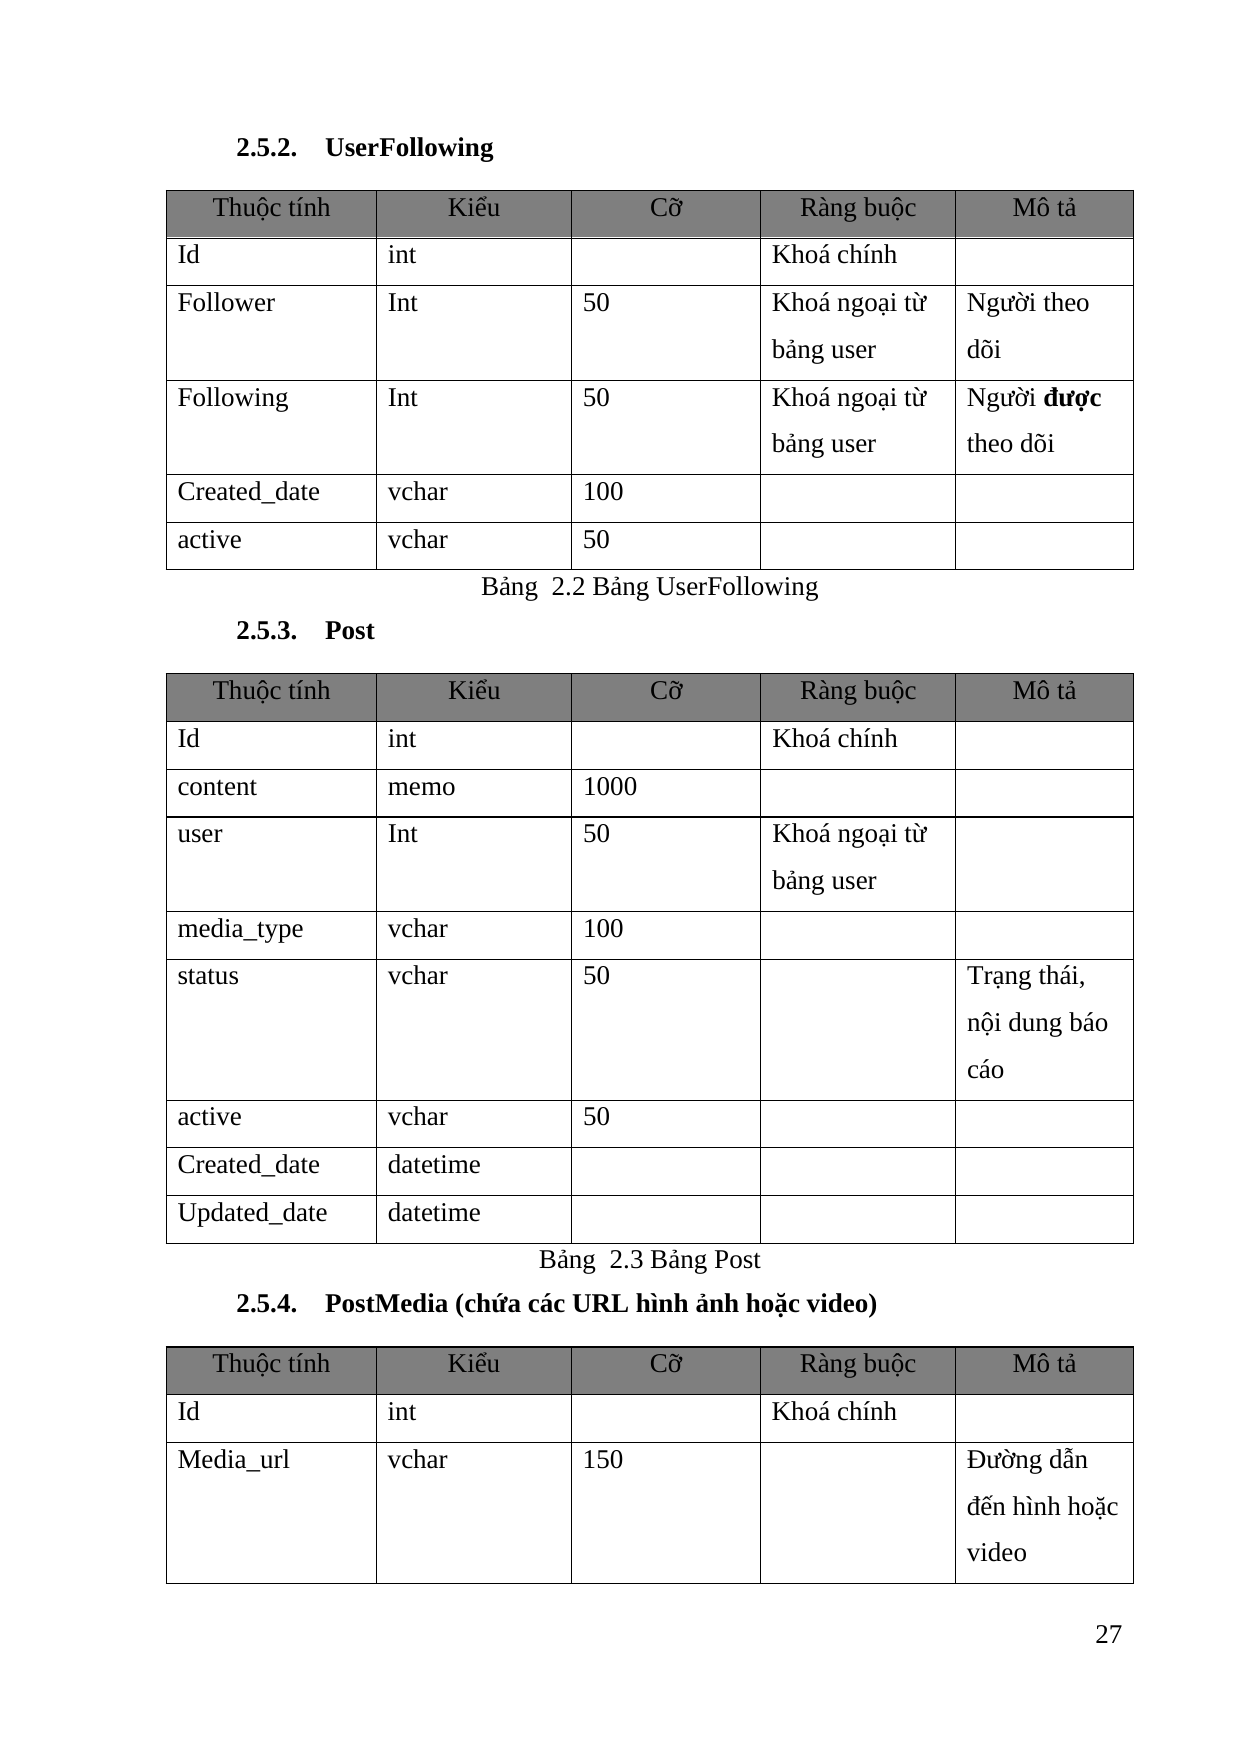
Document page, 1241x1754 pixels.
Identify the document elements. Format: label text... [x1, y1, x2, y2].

table_cell [956, 818, 1133, 911]
table_cell [761, 475, 955, 522]
table_header Mô tả [956, 1348, 1133, 1394]
table_cell status [167, 960, 376, 1099]
table_cell Trạng thái, nội dung báo cáo [956, 960, 1133, 1099]
table_header Cỡ [572, 674, 760, 721]
table_cell [761, 770, 955, 816]
table_cell [761, 1148, 955, 1195]
table_cell Người theo dõi [956, 286, 1133, 379]
table_cell Created_date [167, 1148, 376, 1195]
table_cell [956, 770, 1133, 816]
table_cell Id [167, 722, 376, 769]
table_cell user [167, 818, 376, 911]
text Bảng 2.3 Bảng Post [177, 1244, 1122, 1275]
table_cell int [377, 722, 571, 769]
table_header Ràng buộc [761, 1348, 955, 1394]
table_cell Int [377, 381, 571, 474]
table_cell 50 [572, 818, 760, 911]
table_cell int [377, 1395, 571, 1442]
table_header Thuộc tính [167, 1348, 376, 1394]
table_cell [761, 912, 955, 958]
table_cell content [167, 770, 376, 816]
table_cell Khoá ngoại từ bảng user [761, 286, 955, 379]
table_cell [572, 1148, 760, 1195]
table_header Kiểu [377, 674, 571, 721]
table_cell [761, 1443, 955, 1583]
table_cell Khoá chính [761, 722, 955, 769]
table_header Mô tả [956, 674, 1133, 721]
table_cell 1000 [572, 770, 760, 816]
table_cell vchar [377, 475, 571, 522]
table_cell media_type [167, 912, 376, 958]
table_cell Id [167, 239, 376, 285]
table_cell Updated_date [167, 1196, 376, 1243]
table_header Ràng buộc [761, 674, 955, 721]
table_cell [761, 1196, 955, 1243]
table_cell Người được theo dõi [956, 381, 1133, 474]
table_header Mô tả [956, 191, 1133, 237]
table_cell 100 [572, 475, 760, 522]
table_header Kiểu [377, 1348, 571, 1394]
table_cell vchar [377, 1101, 571, 1147]
table_cell [572, 239, 760, 285]
table_header Ràng buộc [761, 191, 955, 237]
table_cell vchar [377, 960, 571, 1099]
table_cell 50 [572, 523, 760, 569]
table_cell [956, 1101, 1133, 1147]
table_cell [956, 912, 1133, 958]
table_cell [761, 1101, 955, 1147]
table_cell 50 [572, 1101, 760, 1147]
table_cell [956, 239, 1133, 285]
table_header Thuộc tính [167, 191, 376, 237]
table_cell Khoá chính [761, 239, 955, 285]
table_cell [761, 960, 955, 1099]
table_cell Int [377, 286, 571, 379]
subtitle Post [236, 614, 1122, 645]
table_cell Int [377, 818, 571, 911]
table_cell Khoá chính [761, 1395, 955, 1442]
table_cell 50 [572, 381, 760, 474]
table_cell [956, 475, 1133, 522]
table_header Cỡ [572, 191, 760, 237]
table_cell 100 [572, 912, 760, 958]
table_cell [956, 722, 1133, 769]
table_cell 150 [572, 1443, 760, 1583]
table_cell Đường dẫn đến hình hoặc video [956, 1443, 1133, 1583]
table_cell Id [167, 1395, 376, 1442]
table_cell 50 [572, 286, 760, 379]
table_cell [761, 523, 955, 569]
table_cell Khoá ngoại từ bảng user [761, 818, 955, 911]
table_header Kiểu [377, 191, 571, 237]
table_cell active [167, 523, 376, 569]
table_cell vchar [377, 1443, 571, 1583]
table_cell [572, 1395, 760, 1442]
table_cell [572, 722, 760, 769]
table_cell active [167, 1101, 376, 1147]
table_cell datetime [377, 1148, 571, 1195]
table_cell Media_url [167, 1443, 376, 1583]
table_header Cỡ [572, 1348, 760, 1394]
subtitle UserFollowing [236, 131, 1122, 162]
table_cell Khoá ngoại từ bảng user [761, 381, 955, 474]
table_cell datetime [377, 1196, 571, 1243]
subtitle PostMedia (chứa các URL hình ảnh hoặc video) [236, 1287, 1122, 1318]
table_cell [956, 1395, 1133, 1442]
table_cell Created_date [167, 475, 376, 522]
table_cell Following [167, 381, 376, 474]
table_cell [956, 523, 1133, 569]
table_cell 50 [572, 960, 760, 1099]
table_cell int [377, 239, 571, 285]
table_cell [956, 1196, 1133, 1243]
table_cell memo [377, 770, 571, 816]
table_cell Follower [167, 286, 376, 379]
table_cell vchar [377, 912, 571, 958]
table_header Thuộc tính [167, 674, 376, 721]
table_cell [956, 1148, 1133, 1195]
table_cell [572, 1196, 760, 1243]
table_cell vchar [377, 523, 571, 569]
text Bảng 2.2 Bảng UserFollowing [177, 570, 1122, 602]
